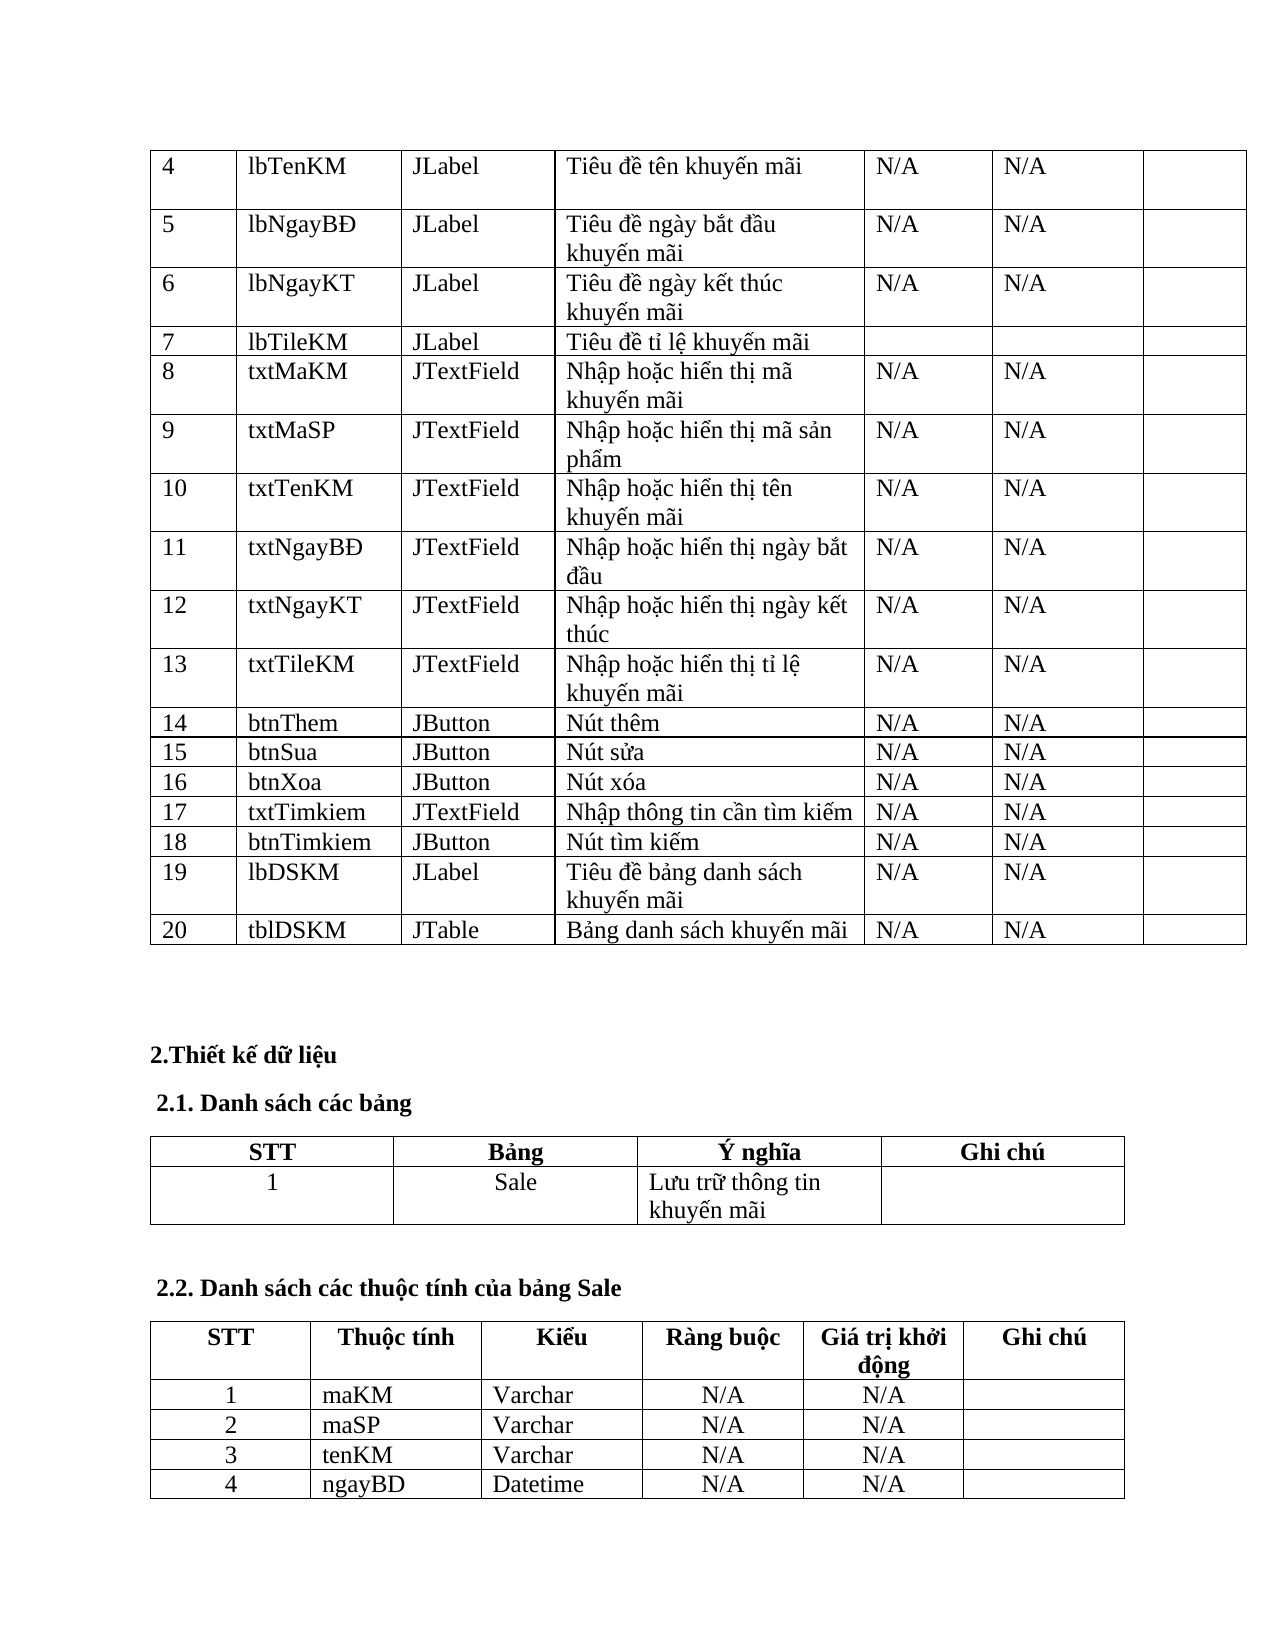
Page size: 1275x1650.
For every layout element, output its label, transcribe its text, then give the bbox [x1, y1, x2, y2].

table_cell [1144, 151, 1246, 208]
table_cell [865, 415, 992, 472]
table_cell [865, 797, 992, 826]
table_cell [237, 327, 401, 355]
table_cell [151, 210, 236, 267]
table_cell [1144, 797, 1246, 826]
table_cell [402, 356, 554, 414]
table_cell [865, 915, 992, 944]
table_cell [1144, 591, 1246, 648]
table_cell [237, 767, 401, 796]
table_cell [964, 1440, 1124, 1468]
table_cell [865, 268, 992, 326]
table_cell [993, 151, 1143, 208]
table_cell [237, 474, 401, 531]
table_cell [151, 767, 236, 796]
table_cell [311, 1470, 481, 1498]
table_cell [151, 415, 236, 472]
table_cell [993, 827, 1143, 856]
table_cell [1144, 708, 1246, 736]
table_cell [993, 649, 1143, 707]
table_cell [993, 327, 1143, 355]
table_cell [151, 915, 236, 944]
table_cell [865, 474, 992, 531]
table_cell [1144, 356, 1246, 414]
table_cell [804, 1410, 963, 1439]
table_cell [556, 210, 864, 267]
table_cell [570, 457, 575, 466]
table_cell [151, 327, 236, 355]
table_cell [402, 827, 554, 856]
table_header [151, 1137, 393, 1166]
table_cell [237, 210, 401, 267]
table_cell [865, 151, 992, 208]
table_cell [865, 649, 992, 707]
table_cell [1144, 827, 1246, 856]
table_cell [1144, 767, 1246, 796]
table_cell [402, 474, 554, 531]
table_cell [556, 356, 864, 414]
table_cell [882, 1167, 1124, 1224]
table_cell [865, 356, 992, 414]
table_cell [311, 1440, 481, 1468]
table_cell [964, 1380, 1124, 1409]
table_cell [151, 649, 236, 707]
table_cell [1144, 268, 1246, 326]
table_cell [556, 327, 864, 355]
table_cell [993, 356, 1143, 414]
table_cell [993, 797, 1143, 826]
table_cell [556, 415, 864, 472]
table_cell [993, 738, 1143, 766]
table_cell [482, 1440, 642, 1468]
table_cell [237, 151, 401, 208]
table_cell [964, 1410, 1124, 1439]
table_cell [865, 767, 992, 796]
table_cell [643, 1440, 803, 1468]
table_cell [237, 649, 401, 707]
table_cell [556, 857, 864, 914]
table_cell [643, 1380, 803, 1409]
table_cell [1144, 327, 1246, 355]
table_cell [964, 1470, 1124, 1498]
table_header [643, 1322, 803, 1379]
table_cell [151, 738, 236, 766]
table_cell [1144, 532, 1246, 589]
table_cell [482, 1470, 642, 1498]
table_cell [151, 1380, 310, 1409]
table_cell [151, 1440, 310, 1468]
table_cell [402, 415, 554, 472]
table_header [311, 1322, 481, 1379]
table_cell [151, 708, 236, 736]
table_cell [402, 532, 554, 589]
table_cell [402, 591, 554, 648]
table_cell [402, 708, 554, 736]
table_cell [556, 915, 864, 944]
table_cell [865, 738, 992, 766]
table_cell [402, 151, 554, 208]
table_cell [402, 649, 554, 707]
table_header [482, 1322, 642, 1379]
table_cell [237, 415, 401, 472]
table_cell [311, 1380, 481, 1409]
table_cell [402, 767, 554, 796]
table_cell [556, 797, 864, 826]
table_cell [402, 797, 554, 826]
text 2.2. Danh sách các thuộc tính của bảng Sale [150, 1273, 1125, 1302]
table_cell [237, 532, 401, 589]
text 2.Thiết kế dữ liệu [150, 1040, 1125, 1069]
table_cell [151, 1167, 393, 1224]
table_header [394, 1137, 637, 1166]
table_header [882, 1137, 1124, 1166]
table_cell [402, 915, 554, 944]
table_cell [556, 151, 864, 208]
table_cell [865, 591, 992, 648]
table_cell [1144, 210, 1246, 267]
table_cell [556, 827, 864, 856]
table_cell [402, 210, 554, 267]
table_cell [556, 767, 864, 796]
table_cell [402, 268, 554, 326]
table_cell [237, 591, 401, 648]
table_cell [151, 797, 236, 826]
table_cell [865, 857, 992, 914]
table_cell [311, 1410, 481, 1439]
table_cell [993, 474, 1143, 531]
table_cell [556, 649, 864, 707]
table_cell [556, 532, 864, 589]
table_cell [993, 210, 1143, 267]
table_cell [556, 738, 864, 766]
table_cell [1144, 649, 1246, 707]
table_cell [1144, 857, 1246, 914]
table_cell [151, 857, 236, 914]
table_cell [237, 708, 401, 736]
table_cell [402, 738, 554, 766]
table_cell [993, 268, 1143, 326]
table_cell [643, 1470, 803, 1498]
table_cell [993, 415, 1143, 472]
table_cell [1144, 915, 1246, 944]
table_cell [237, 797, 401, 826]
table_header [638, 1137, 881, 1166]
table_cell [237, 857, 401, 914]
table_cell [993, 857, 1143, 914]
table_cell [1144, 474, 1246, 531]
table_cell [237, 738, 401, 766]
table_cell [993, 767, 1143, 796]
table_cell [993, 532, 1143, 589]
text 2.1. Danh sách các bảng [150, 1088, 1125, 1117]
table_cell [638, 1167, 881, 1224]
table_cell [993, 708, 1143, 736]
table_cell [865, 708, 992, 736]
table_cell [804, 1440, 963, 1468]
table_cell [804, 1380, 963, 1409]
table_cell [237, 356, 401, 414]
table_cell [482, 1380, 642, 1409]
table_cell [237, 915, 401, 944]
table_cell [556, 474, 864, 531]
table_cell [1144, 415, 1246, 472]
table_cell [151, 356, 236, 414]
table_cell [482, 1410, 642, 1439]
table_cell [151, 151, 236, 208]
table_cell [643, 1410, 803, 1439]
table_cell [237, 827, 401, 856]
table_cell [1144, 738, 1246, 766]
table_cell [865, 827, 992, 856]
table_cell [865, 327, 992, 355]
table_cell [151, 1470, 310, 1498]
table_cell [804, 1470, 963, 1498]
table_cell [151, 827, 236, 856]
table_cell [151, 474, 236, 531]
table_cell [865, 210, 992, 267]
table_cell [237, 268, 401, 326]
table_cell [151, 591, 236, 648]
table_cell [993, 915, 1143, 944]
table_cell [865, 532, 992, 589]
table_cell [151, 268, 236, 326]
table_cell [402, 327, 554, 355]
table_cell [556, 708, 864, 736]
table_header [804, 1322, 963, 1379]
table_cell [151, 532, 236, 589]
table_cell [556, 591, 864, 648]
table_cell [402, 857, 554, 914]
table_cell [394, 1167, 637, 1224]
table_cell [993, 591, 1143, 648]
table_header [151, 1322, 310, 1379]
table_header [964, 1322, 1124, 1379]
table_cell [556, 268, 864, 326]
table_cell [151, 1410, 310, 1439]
